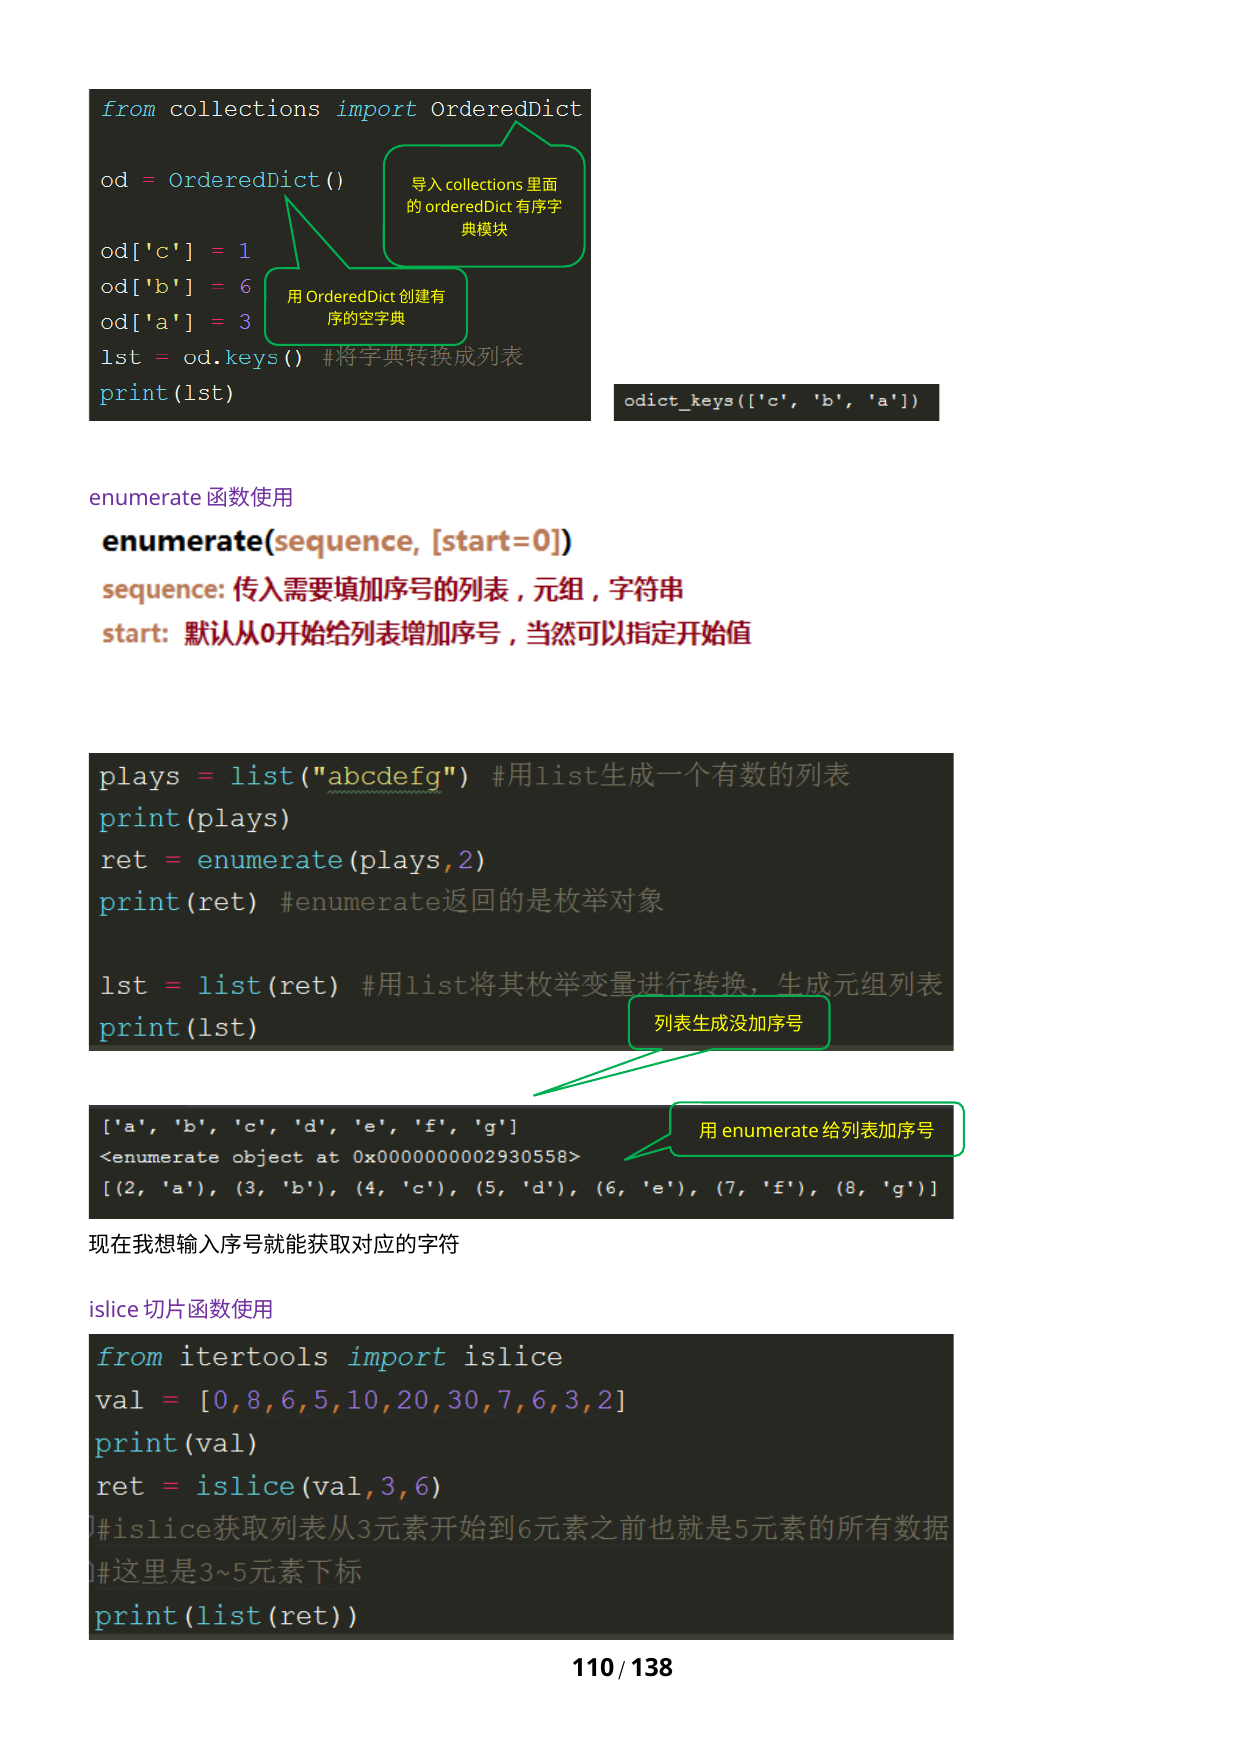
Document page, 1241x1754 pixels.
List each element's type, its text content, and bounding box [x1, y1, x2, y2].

picture [88, 515, 775, 671]
text enumerate函数使用 [89, 479, 1152, 512]
picture [88, 753, 954, 1051]
picture [613, 384, 940, 421]
text 现在我想输入序号就能获取对应的字符 [89, 1227, 1152, 1259]
text islice切片函数使用 [89, 1292, 1152, 1324]
picture [639, 1105, 954, 1154]
picture [630, 997, 828, 1051]
picture [88, 1334, 954, 1640]
picture [88, 89, 591, 421]
picture [88, 1105, 954, 1219]
